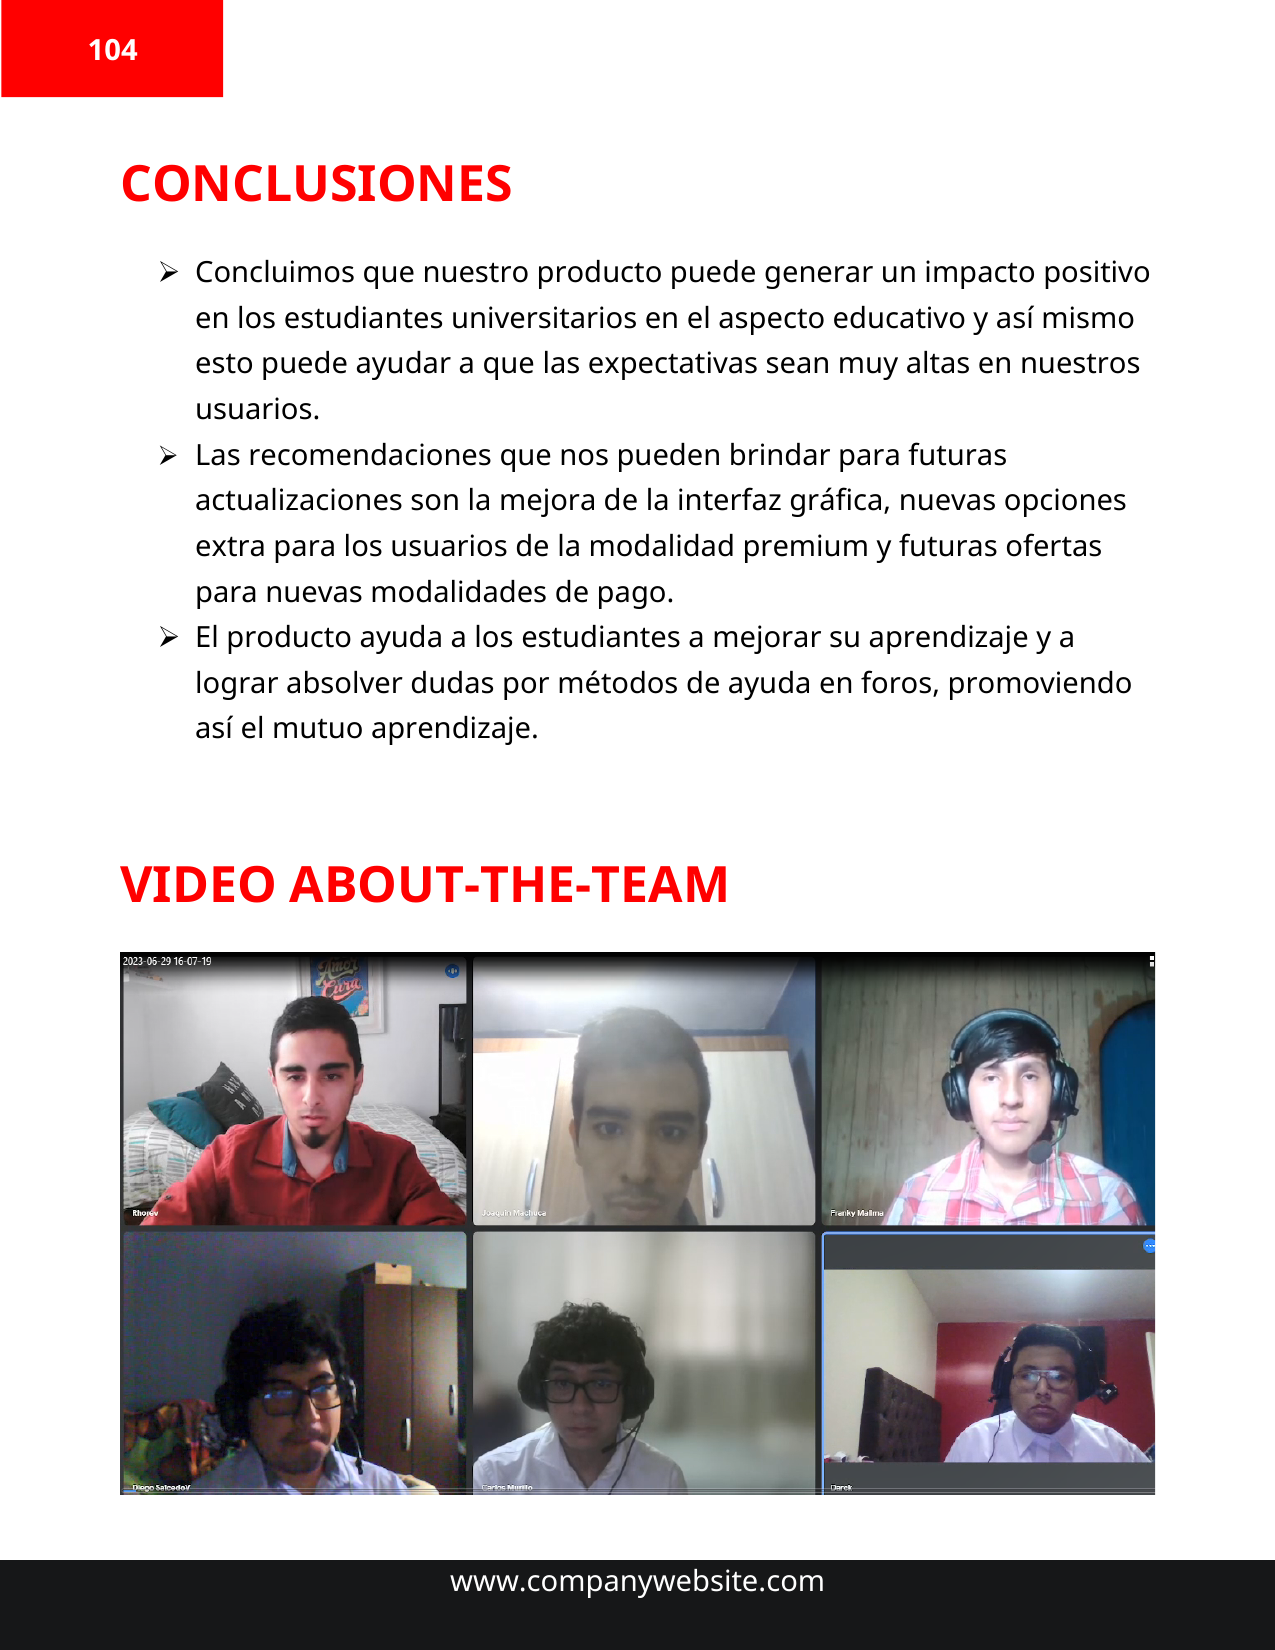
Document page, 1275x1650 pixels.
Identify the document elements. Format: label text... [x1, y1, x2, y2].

subtitle Conclusiones [120, 148, 1155, 216]
picture [120, 952, 1155, 1495]
list El producto ayuda a los estudiantes a mejorar su aprendizaje y a lograr absolver dudas por métodos de ayuda en foros, promoviendo así el mutuo aprendizaje. [157, 616, 1155, 747]
subtitle Video About-The-Team [120, 849, 1155, 917]
list Concluimos que nuestro producto puede generar un impacto positivo en los estudiantes universitarios en el aspecto educativo y así mismo esto puede ayudar a que las expectativas sean muy altas en nuestros usuarios. [157, 251, 1155, 428]
list Las recomendaciones que nos pueden brindar para futuras actualizaciones son la mejora de la interfaz gráfica, nuevas opciones extra para los usuarios de la modalidad premium y futuras ofertas para nuevas modalidades de pago. [157, 434, 1155, 611]
